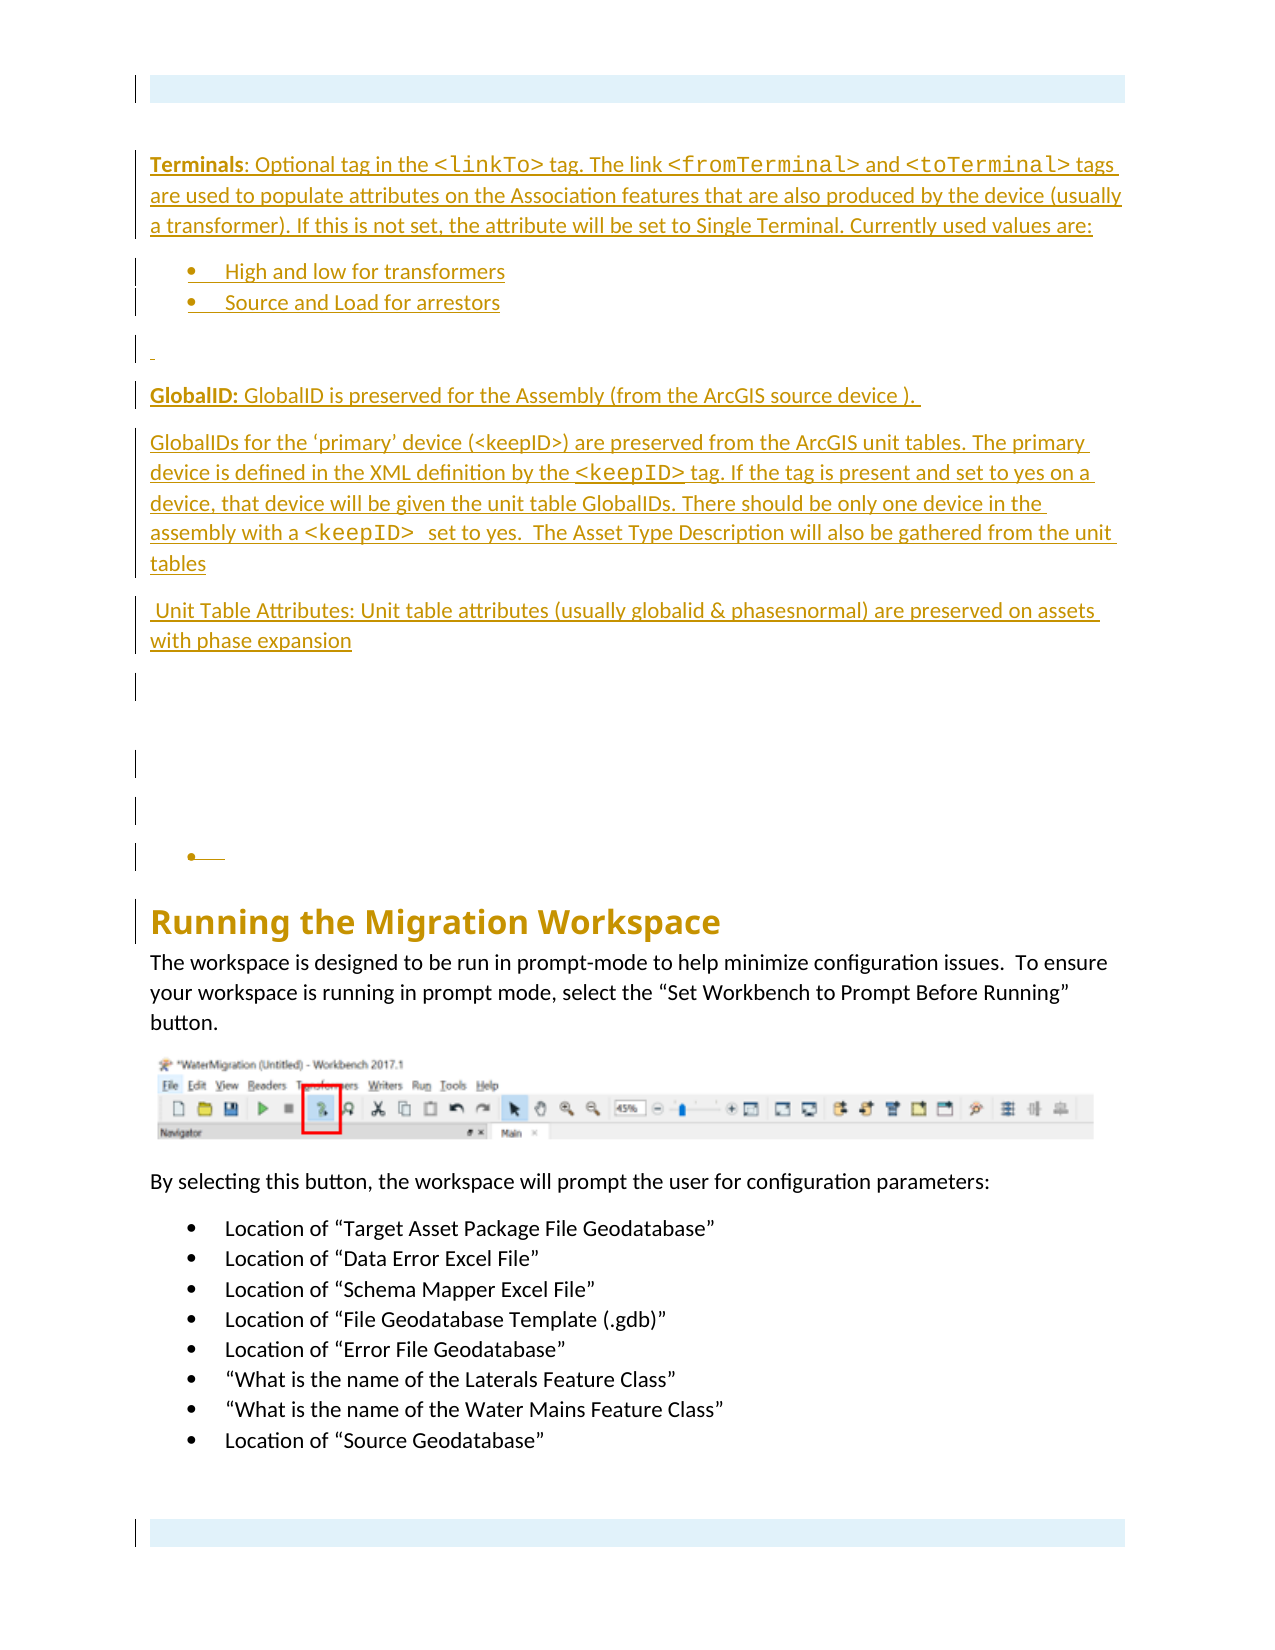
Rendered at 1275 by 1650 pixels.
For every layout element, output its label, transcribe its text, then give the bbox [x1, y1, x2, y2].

list Location of “Error File Geodatabase” [187, 1335, 1125, 1363]
picture [150, 1055, 1094, 1149]
list Location of “Schema Mapper Excel File” [187, 1275, 1125, 1303]
list “What is the name of the Water Mains Feature Class” [187, 1396, 1125, 1424]
list Location of “Data Error Excel File” [187, 1244, 1125, 1273]
list Location of “File Geodatabase Template (.gdb)” [187, 1305, 1125, 1333]
list Location of “Target Asset Package File Geodatabase” [187, 1214, 1125, 1242]
subtitle Running the Migration Workspace [150, 899, 1125, 944]
text The workspace is designed to be run in prompt-mode to help minimize configuration issues. To ensure your workspace is running in prompt mode, select the “Set Workbench to Prompt Before Running” button. [150, 948, 1125, 1036]
list “What is the name of the Laterals Feature Class” [187, 1365, 1125, 1393]
list Location of “Source Geodatabase” [187, 1426, 1125, 1454]
text By selecting this button, the workspace will prompt the user for configuration parameters: [150, 1167, 1125, 1196]
